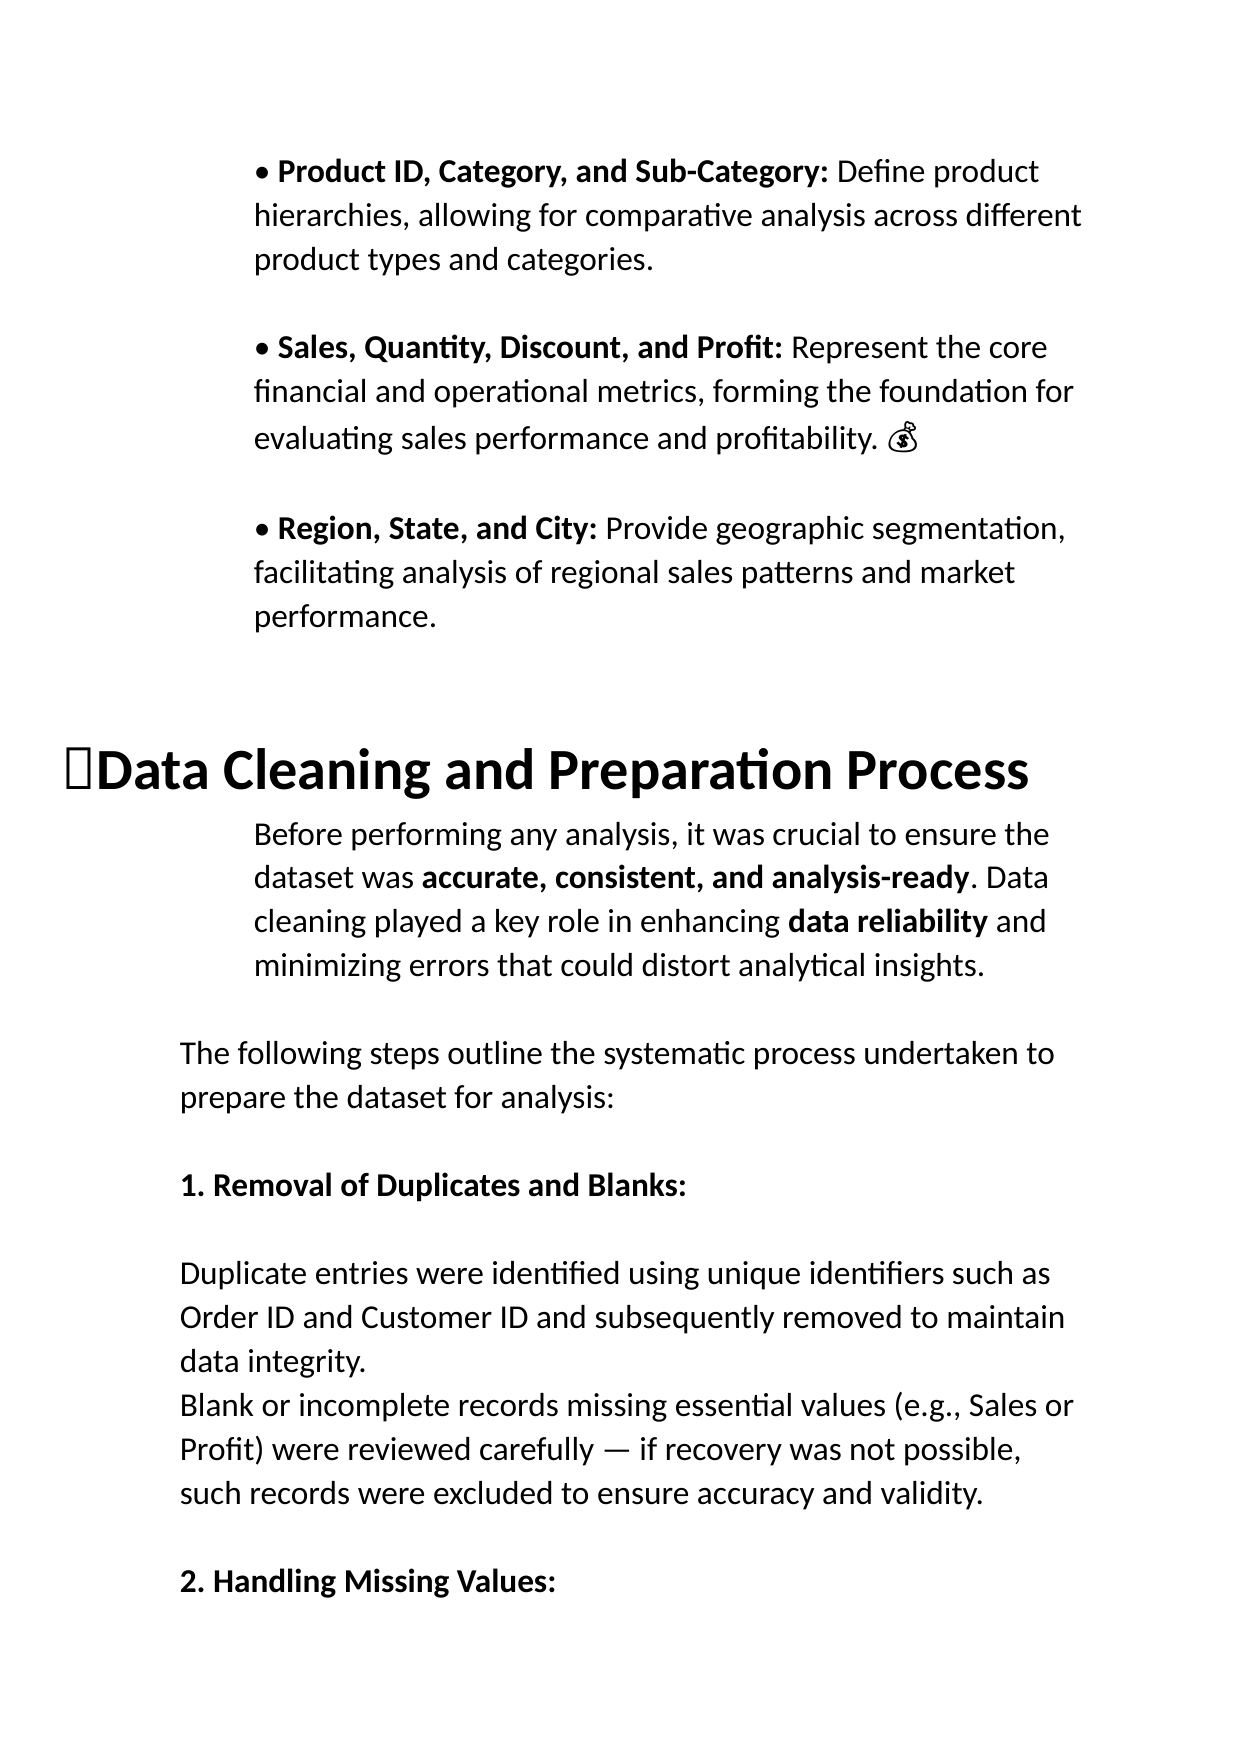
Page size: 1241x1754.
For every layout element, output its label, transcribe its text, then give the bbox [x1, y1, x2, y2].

list Blank or incomplete records missing essential values (e.g., Sales or Profit) were reviewed carefully — if recovery was not possible, such records were excluded to ensure accuracy and validity. [179, 1384, 1090, 1513]
list • Region, State, and City: Provide geographic segmentation, facilitating analysis of regional sales patterns and market performance. [253, 507, 1090, 636]
list The following steps outline the systematic process undertaken to prepare the dataset for analysis: [179, 1032, 1090, 1117]
list 1. Removal of Duplicates and Blanks: [179, 1164, 1090, 1205]
list Duplicate entries were identified using unique identifiers such as Order ID and Customer ID and subsequently removed to maintain data integrity. [179, 1252, 1090, 1381]
list • Product ID, Category, and Sub-Category: Define product hierarchies, allowing for comparative analysis across different product types and categories. [253, 150, 1090, 279]
list • Sales, Quantity, Discount, and Profit: Represent the core financial and operational metrics, forming the foundation for evaluating sales performance and profitability. 💰 [253, 326, 1090, 459]
list Before performing any analysis, it was crucial to ensure the dataset was accurate, consistent, and analysis-ready. Data cleaning played a key role in enhancing data reliability and minimizing errors that could distort analytical insights. [253, 813, 1090, 985]
list 2. Handling Missing Values: [179, 1560, 1090, 1601]
list 🧹Data Cleaning and Preparation Process [61, 727, 1090, 806]
